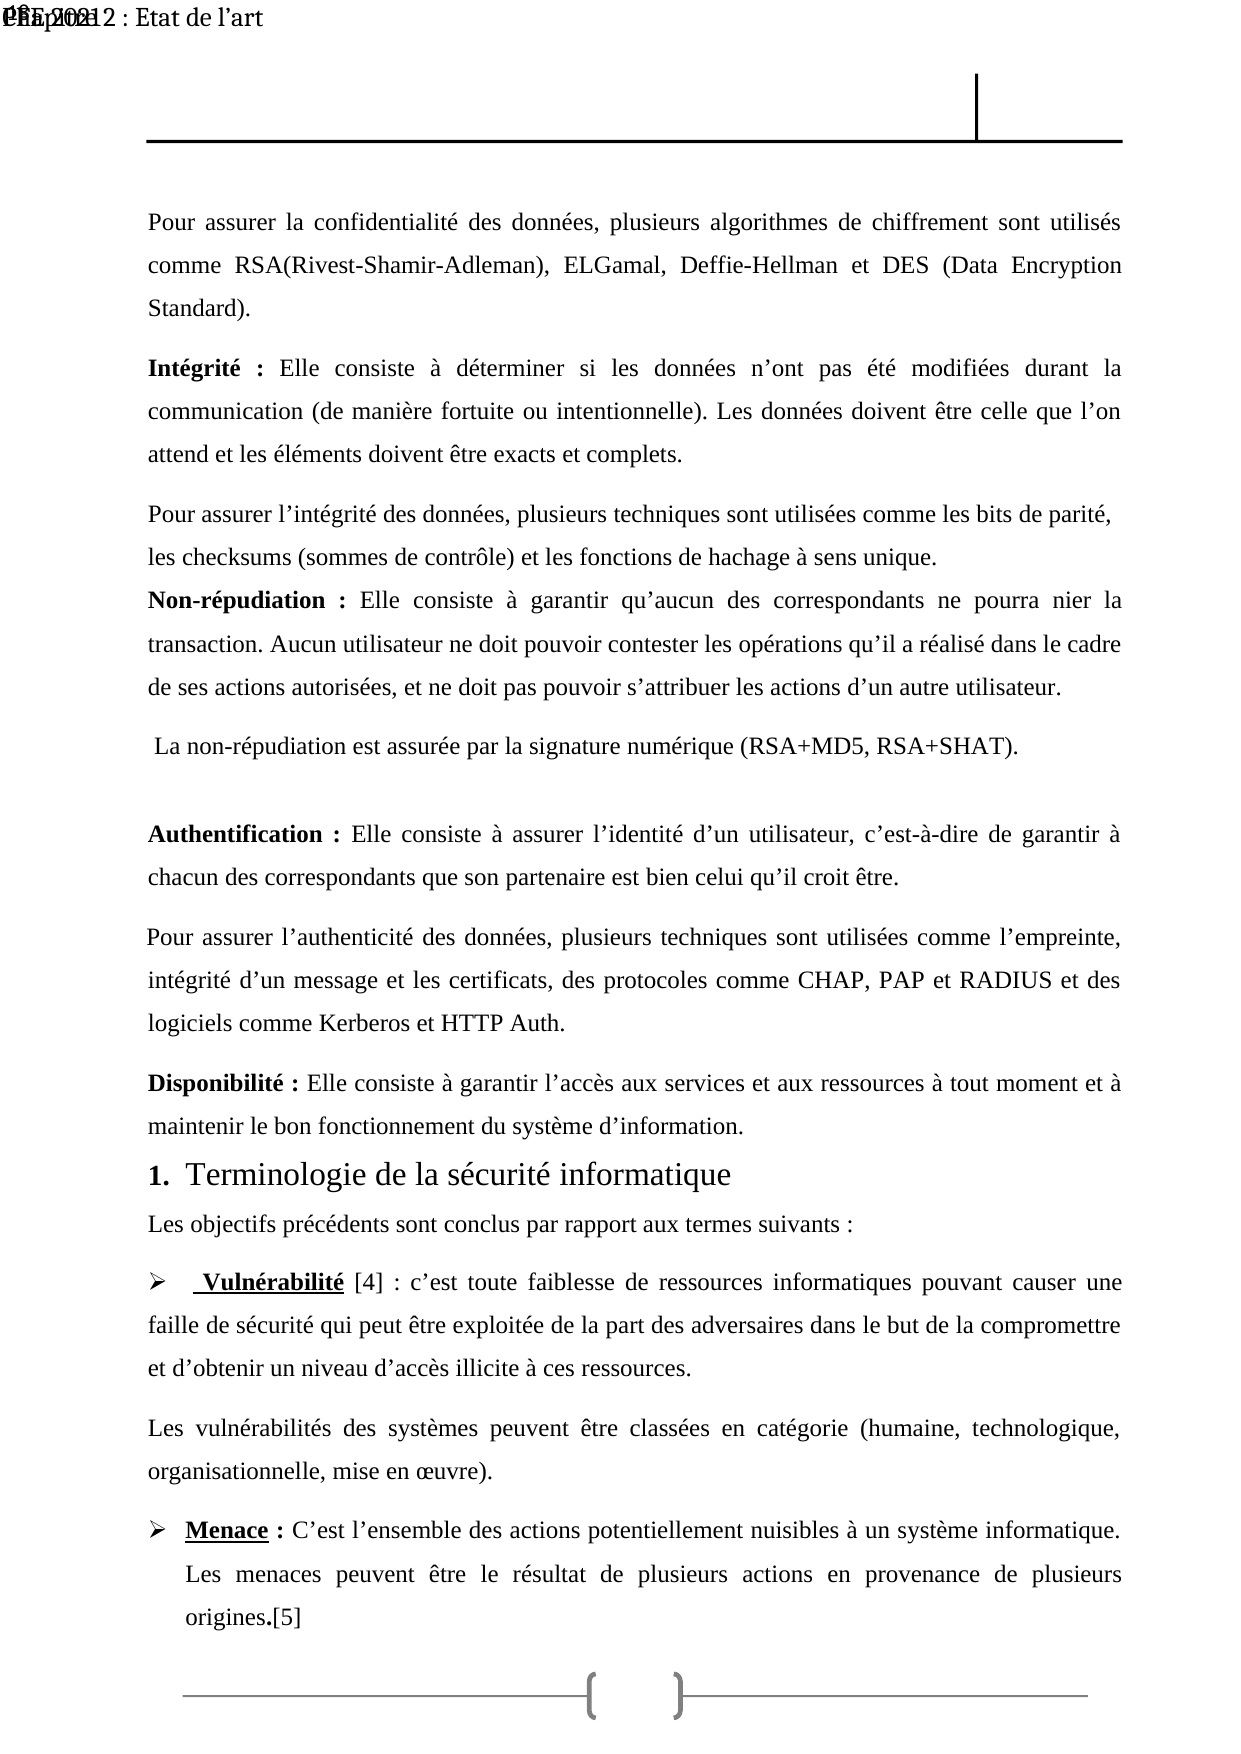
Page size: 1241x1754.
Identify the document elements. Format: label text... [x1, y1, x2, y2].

subtitle Terminologie de la sécurité informatique [148, 1154, 1173, 1193]
text Pour assurer l’intégrité des données, plusieurs techniques sont utilisées comme les bits de parité, les checksums (sommes de contrôle) et les fonctions de hachage à sens unique. [148, 499, 1112, 571]
text Authentification : Elle consiste à assurer l’identité d’un utilisateur, c’est-à-dire de garantir à chacun des correspondants que son partenaire est bien celui qu’il croit être. [148, 819, 1122, 891]
text Non-répudiation : Elle consiste à garantir qu’aucun des correspondants ne pourra nier la transaction. Aucun utilisateur ne doit pouvoir contester les opérations qu’il a réalisé dans le cadre de ses actions autorisées, et ne doit pas pouvoir s’attribuer les actions d’un autre utilisateur. [148, 586, 1122, 701]
text Intégrité : Elle consiste à déterminer si les données n’ont pas été modifiées durant la communication (de manière fortuite ou intentionnelle). Les données doivent être celle que l’on attend et les éléments doivent être exacts et complets. [148, 353, 1122, 468]
list Menace : C’est l’ensemble des actions potentiellement nuisibles à un système informatique. Les menaces peuvent être le résultat de plusieurs actions en provenance de plusieurs origines.[5] [148, 1516, 1122, 1631]
text La non-répudiation est assurée par la signature numérique (RSA+MD5, RSA+SHAT). [154, 731, 1173, 760]
list Vulnérabilité [4] : c’est toute faiblesse de ressources informatiques pouvant causer une faille de sécurité qui peut être exploitée de la part des adversaires dans le but de la compromettre et d’obtenir un niveau d’accès illicite à ces ressources. [148, 1267, 1122, 1382]
text Pour assurer l’authenticité des données, plusieurs techniques sont utilisées comme l’empreinte, intégrité d’un message et les certificats, des protocoles comme CHAP, PAP et RADIUS et des logiciels comme Kerberos et HTTP Auth. [146, 922, 1122, 1037]
text Disponibilité : Elle consiste à garantir l’accès aux services et aux ressources à tout moment et à maintenir le bon fonctionnement du système d’information. [148, 1068, 1122, 1140]
text Les vulnérabilités des systèmes peuvent être classées en catégorie (humaine, technologique, organisationnelle, mise en œuvre). [148, 1413, 1121, 1484]
text Les objectifs précédents sont conclus par rapport aux termes suivants : [148, 1209, 1173, 1238]
text Pour assurer la confidentialité des données, plusieurs algorithmes de chiffrement sont utilisés comme RSA(Rivest-Shamir-Adleman), ELGamal, Deffie-Hellman et DES (Data Encryption Standard). [148, 207, 1122, 322]
